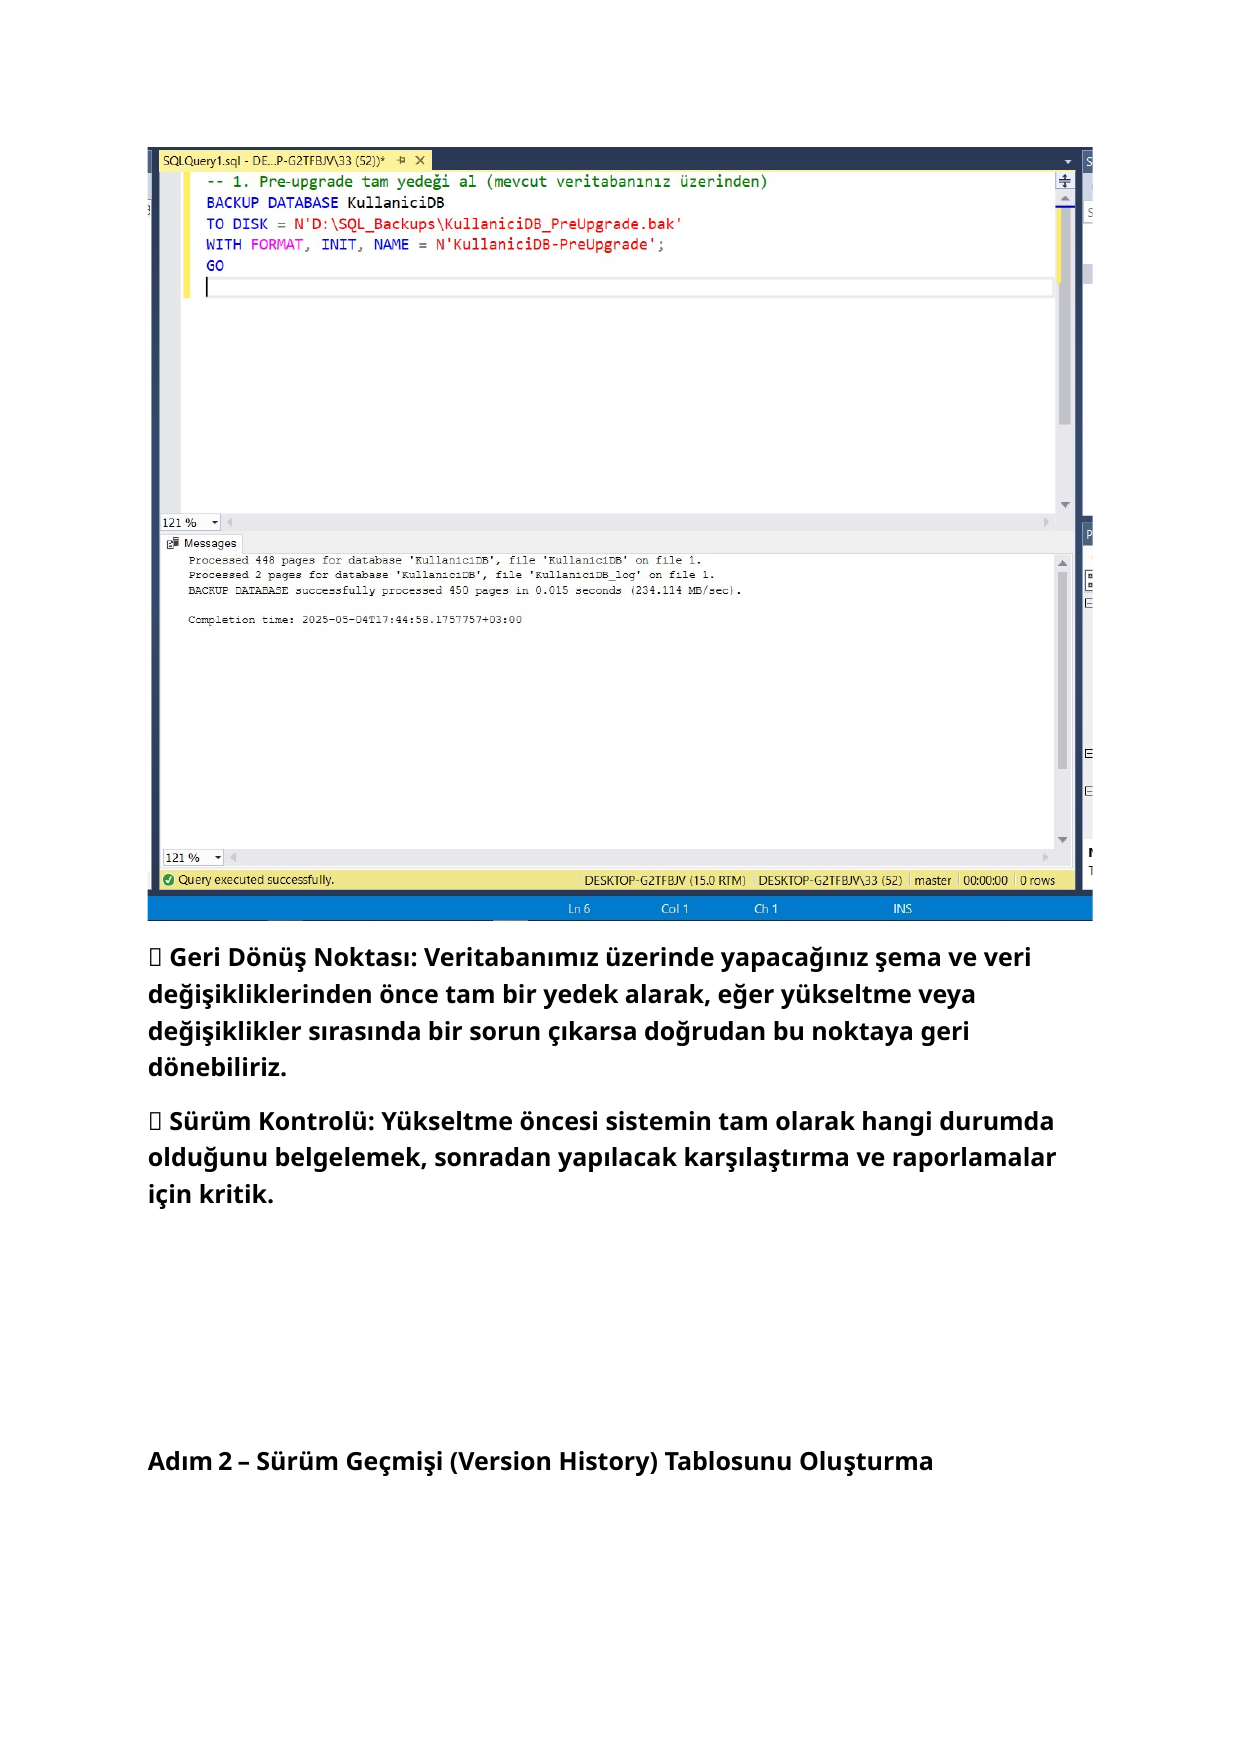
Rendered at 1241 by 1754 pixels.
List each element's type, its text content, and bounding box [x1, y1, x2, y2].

text Adım 2 – Sürüm Geçmişi (Version History) Tablosunu Oluşturma [148, 1444, 1093, 1478]
picture [147, 147, 1093, 921]
text  Sürüm Kontrolü: Yükseltme öncesi sistemin tam olarak hangi durumda olduğunu belgelemek, sonradan yapılacak karşılaştırma ve raporlamalar için kritik. [148, 1103, 1093, 1211]
text  Geri Dönüş Noktası: Veritabanımız üzerinde yapacağınız şema ve veri değişikliklerinden önce tam bir yedek alarak, eğer yükseltme veya değişiklikler sırasında bir sorun çıkarsa doğrudan bu noktaya geri dönebiliriz. [148, 939, 1093, 1084]
